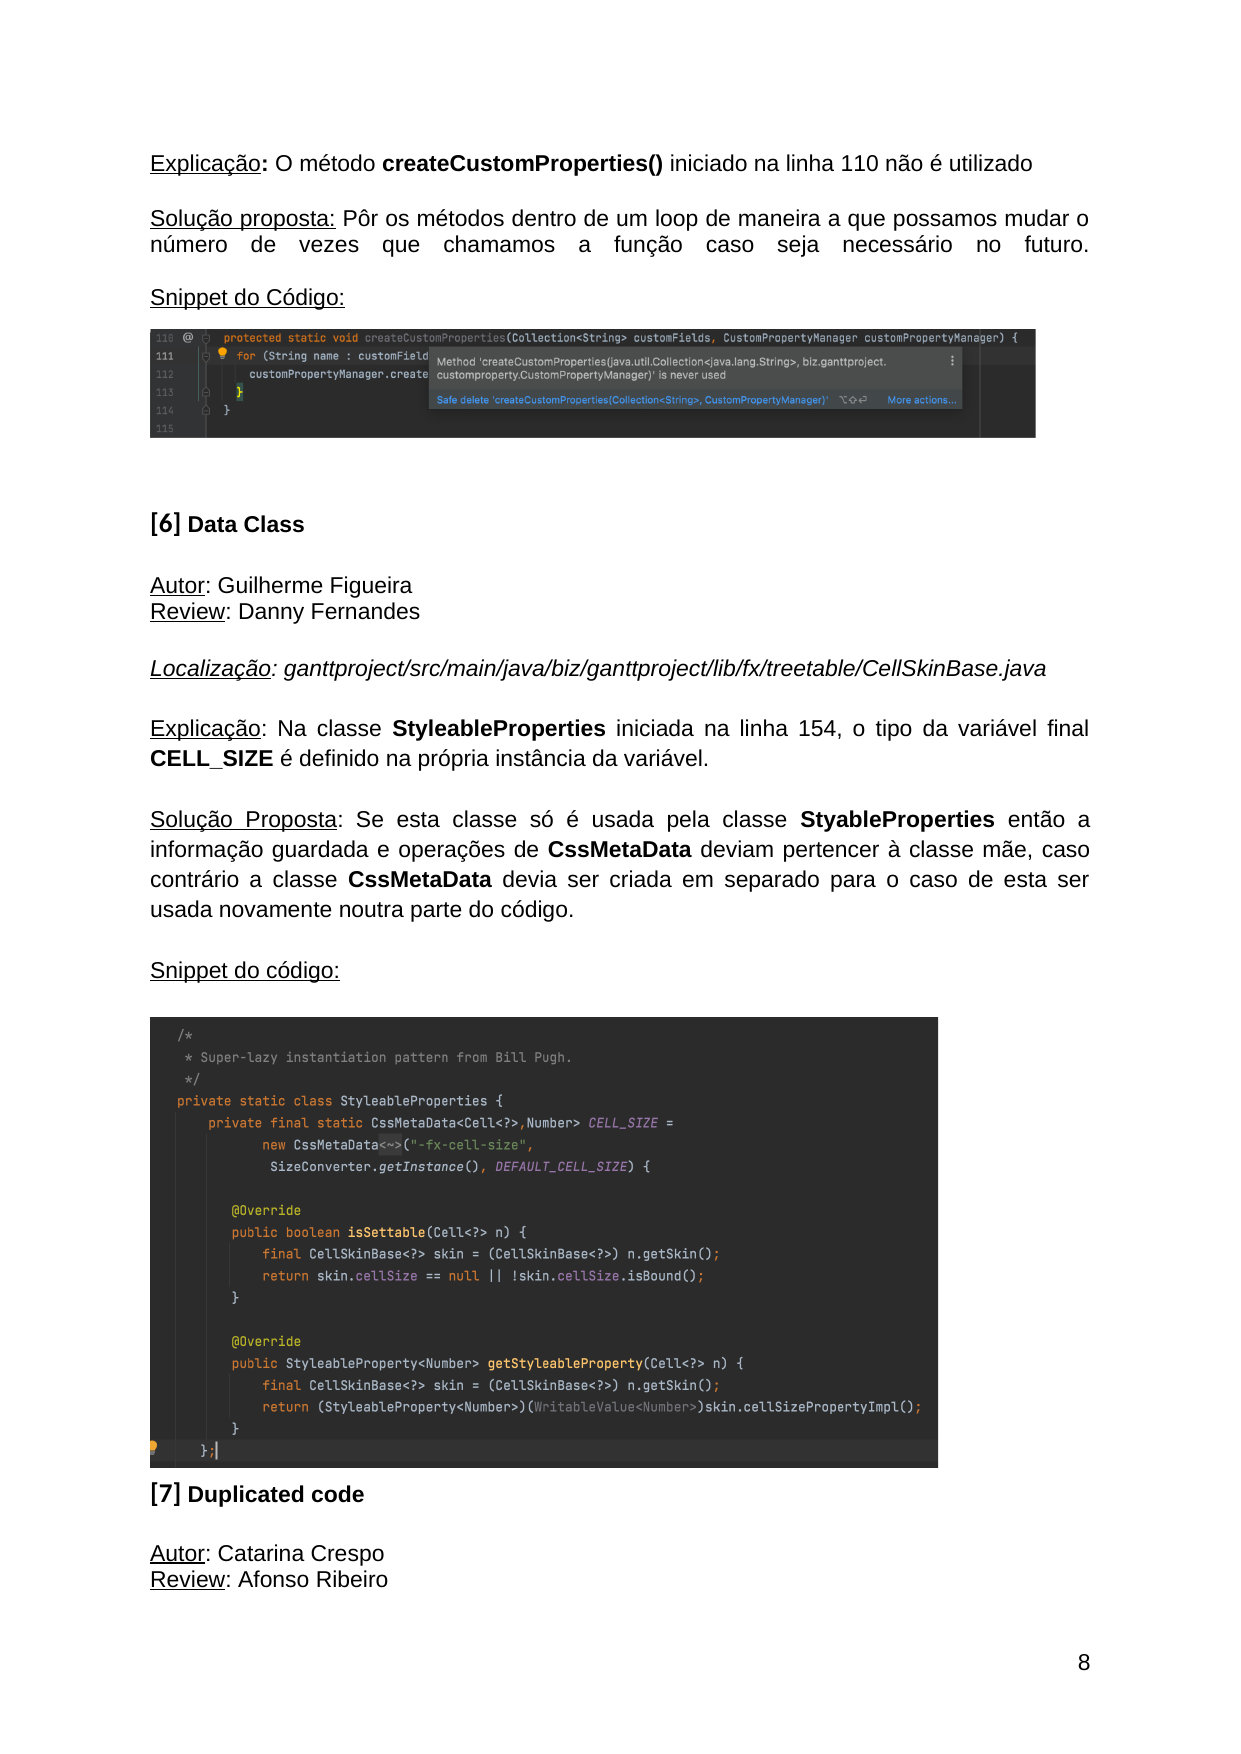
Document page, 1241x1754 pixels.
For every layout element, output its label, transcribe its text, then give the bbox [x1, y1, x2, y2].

text Explicação: Na classe StyleableProperties iniciada na linha 154, o tipo da variável final CELL_SIZE é definido na própria instância da variável. [150, 715, 1090, 772]
text Snippet do Código: [150, 284, 1090, 311]
picture [150, 1017, 939, 1468]
text Solução Proposta: Se esta classe só é usada pela classe StyableProperties então a informação guardada e operações de CssMetaData deviam pertencer à classe mãe, caso contrário a classe CssMetaData devia ser criada em separado para o caso de esta ser usada novamente noutra parte do código. [150, 806, 1090, 923]
text Solução proposta: Pôr os métodos dentro de um loop de maneira a que possamos mudar o número de vezes que chamamos a função caso seja necessário no futuro. [150, 205, 1090, 284]
text Snippet do código: [150, 957, 1090, 983]
subtitle [6] Data Class [150, 506, 1090, 539]
picture [150, 329, 1036, 438]
subtitle [7] Duplicated code [150, 1476, 1090, 1509]
text Autor: Guilherme Figueira Review: Danny Fernandes [150, 572, 1090, 624]
text Autor: Catarina Crespo Review: Afonso Ribeiro [150, 1511, 1090, 1592]
text Localização: ganttproject/src/main/java/biz/ganttproject/lib/fx/treetable/CellSkinBase.java [150, 655, 1090, 681]
text Explicação: O método createCustomProperties() iniciado na linha 110 não é utilizado [150, 150, 1090, 176]
